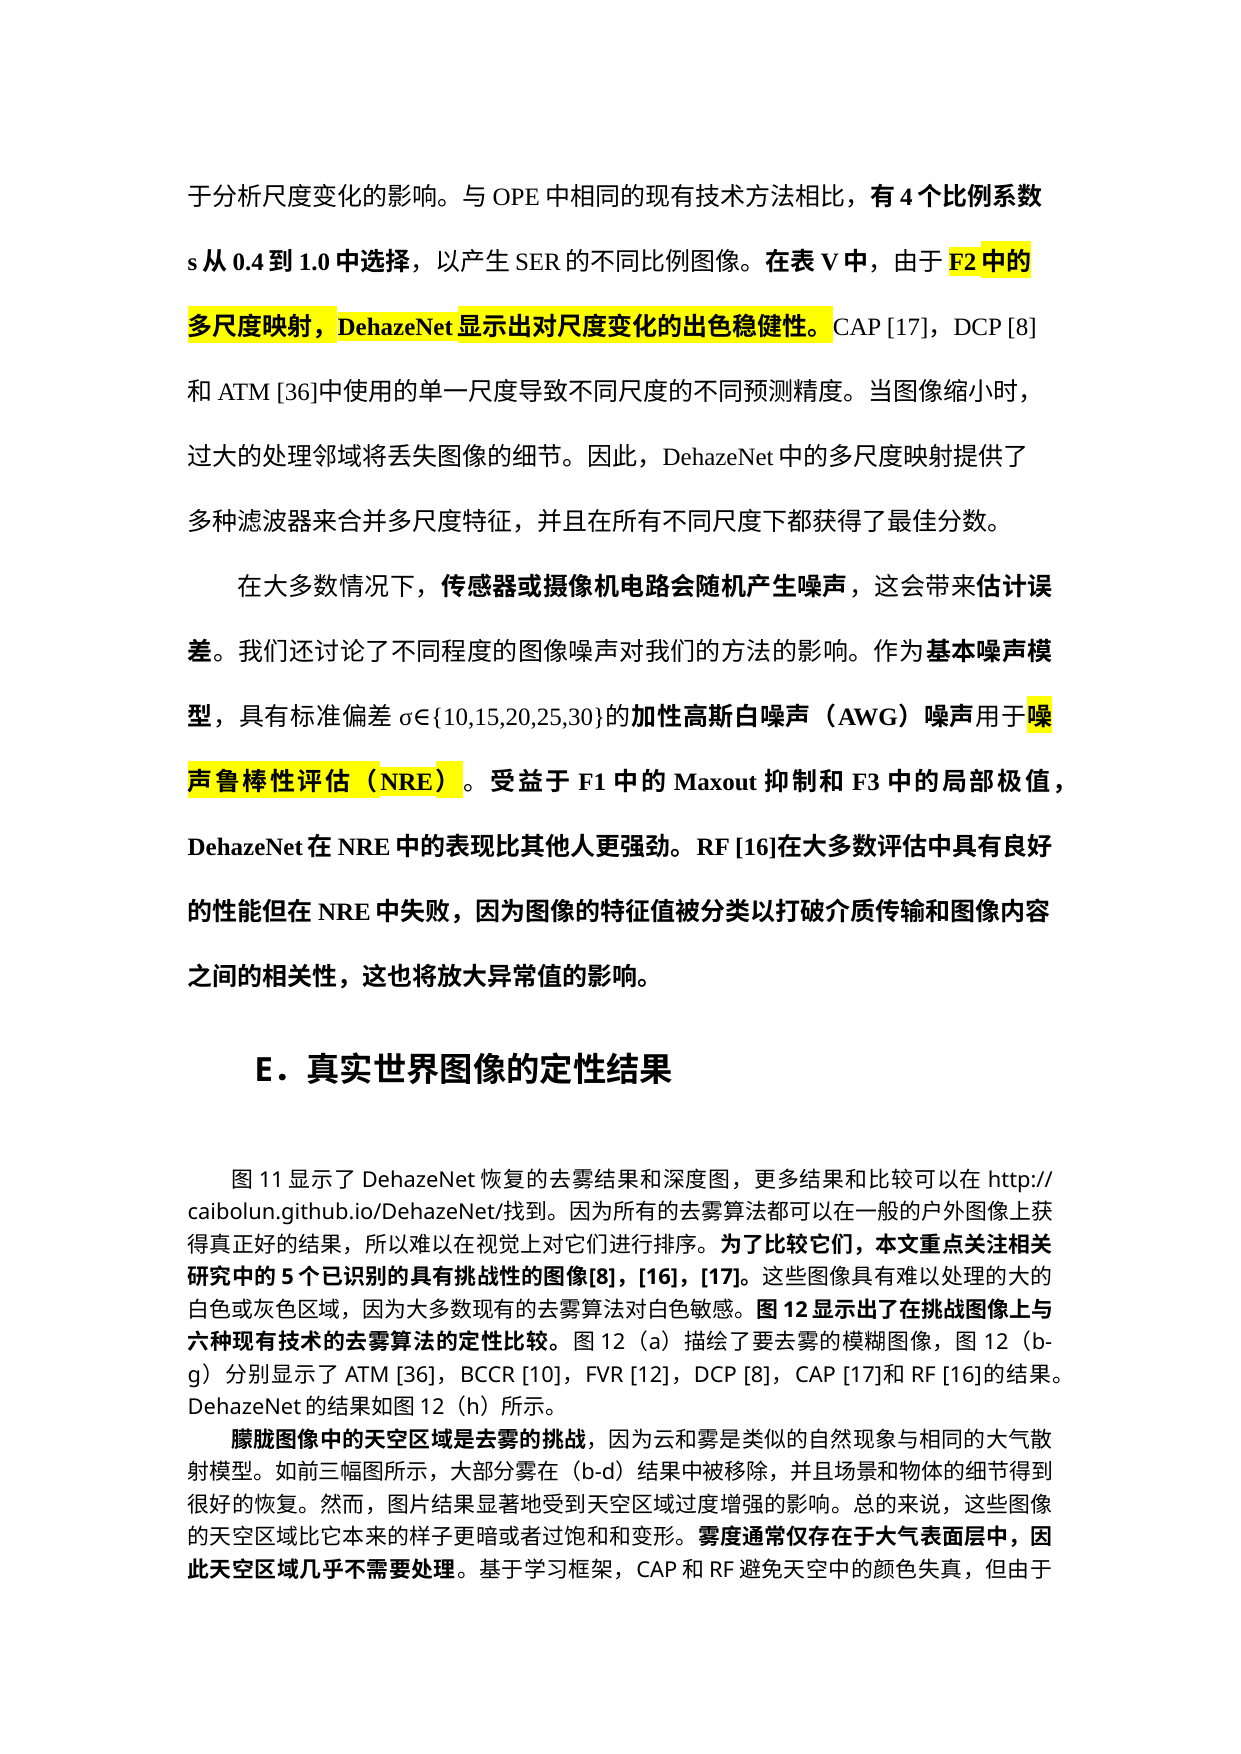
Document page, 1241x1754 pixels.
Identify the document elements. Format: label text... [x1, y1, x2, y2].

text 在大多数情况下，传感器或摄像机电路会随机产生噪声，这会带来估计误差。我们还讨论了不同程度的图像噪声对我们的方法的影响。作为基本噪声模型，具有标准偏差σ∈{10,15,20,25,30}的加性高斯白噪声（AWG）噪声用于噪声鲁棒性评估（NRE）。受益于F1中的Maxout抑制和F3中的局部极值，DehazeNet在NRE中的表现比其他人更强劲。RF [16]在大多数评估中具有良好的性能但在NRE中失败，因为图像的特征值被分类以打破介质传输和图像内容之间的相关性，这也将放大异常值的影响。 [187, 552, 1053, 1007]
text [187, 162, 1053, 552]
text 图11显示了DehazeNet恢复的去雾结果和深度图，更多结果和比较可以在http://caibolun.github.io/DehazeNet/找到。因为所有的去雾算法都可以在一般的户外图像上获得真正好的结果，所以难以在视觉上对它们进行排序。为了比较它们，本文重点关注相关研究中的5个已识别的具有挑战性的图像[8]，[16]，[17]。这些图像具有难以处理的大的白色或灰色区域，因为大多数现有的去雾算法对白色敏感。图12显示出了在挑战图像上与六种现有技术的去雾算法的定性比较。图12（a）描绘了要去雾的模糊图像，图12（b-g）分别显示了ATM [36]，BCCR [10]，FVR [12]，DCP [8]，CAP [17]和RF [16]的结果。DehazeNet的结果如图12（h）所示。 [187, 1161, 1053, 1421]
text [187, 1421, 1053, 1584]
subtitle E．真实世界图像的定性结果 [187, 1034, 1053, 1099]
